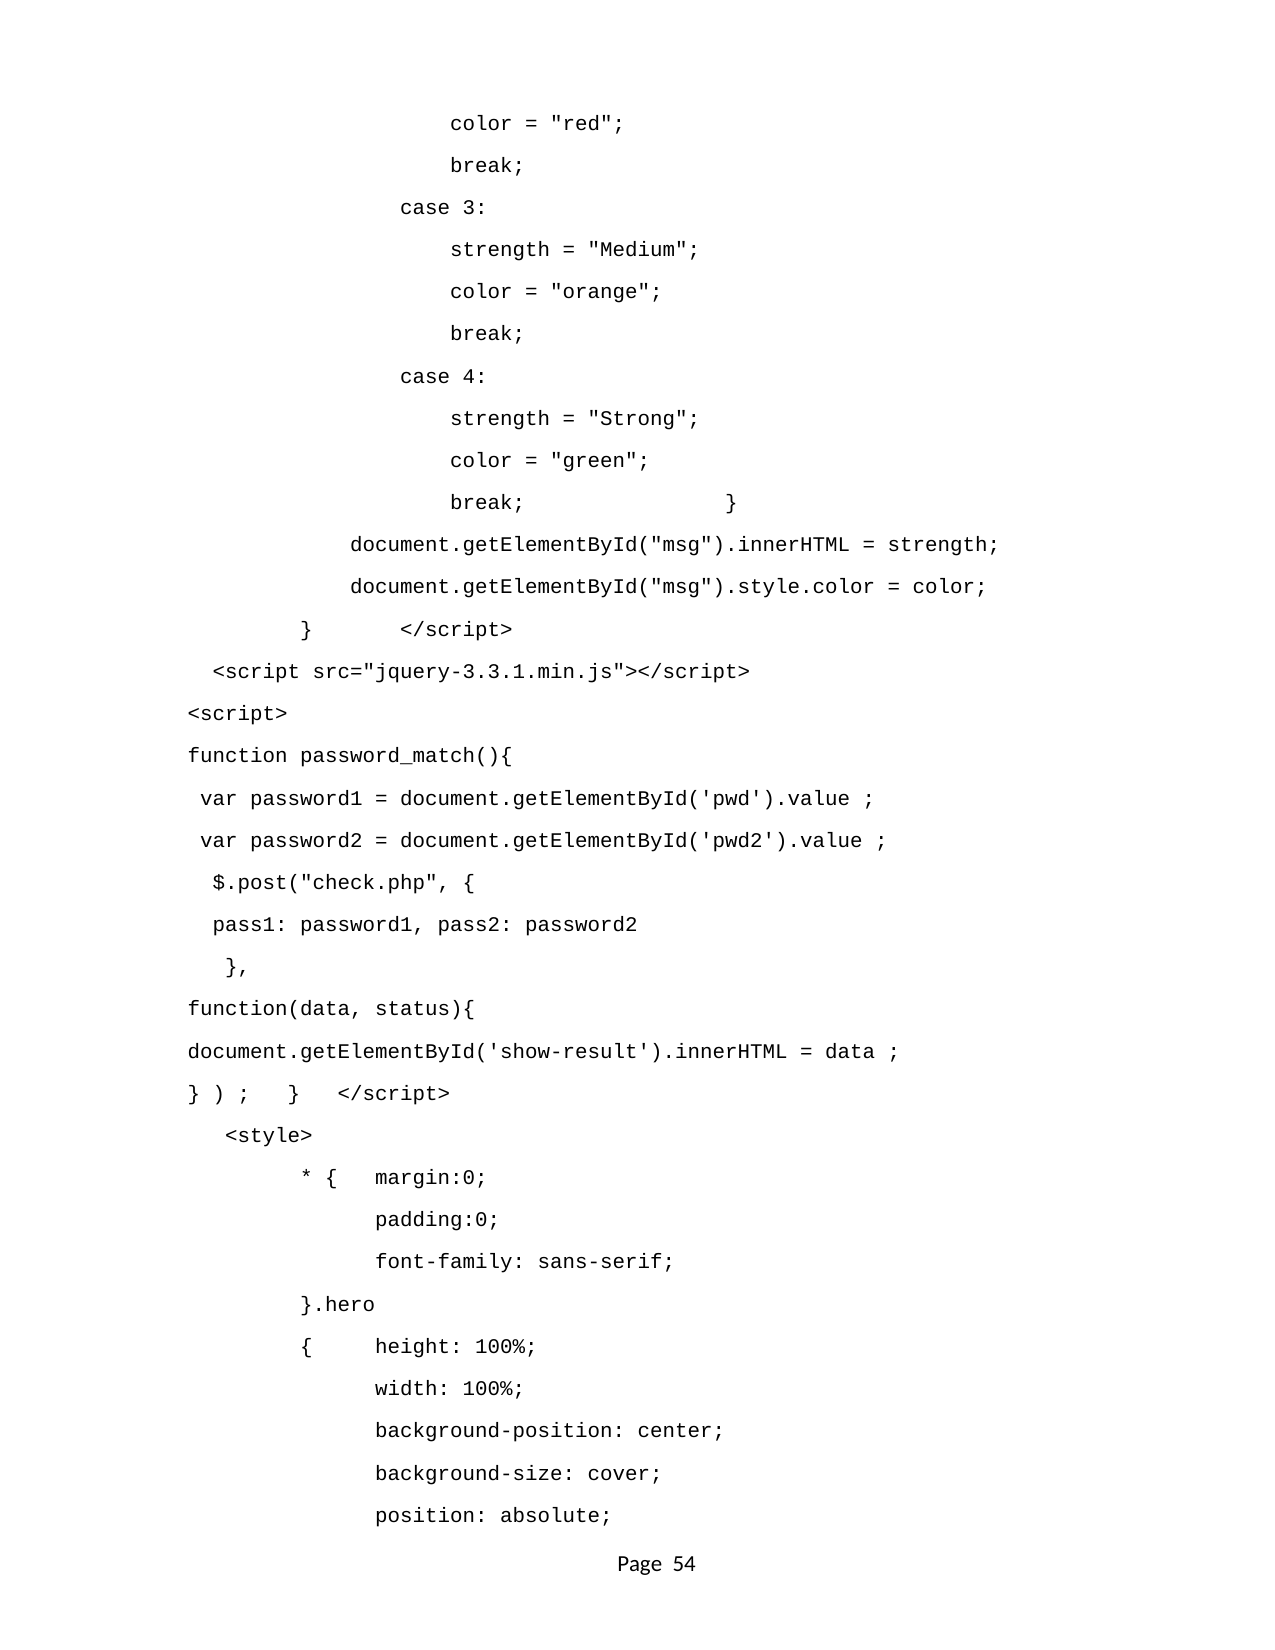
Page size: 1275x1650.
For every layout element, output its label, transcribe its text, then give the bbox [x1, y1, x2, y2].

text font-family: sans-serif; [150, 1252, 1162, 1275]
text function(data, status){ [150, 998, 1162, 1022]
text pass1: password1, pass2: password2 [150, 914, 1162, 938]
text case 3: [150, 197, 1162, 221]
text document.getElementById('show-result').innerHTML = data ; [150, 1041, 1162, 1064]
text background-position: center; [150, 1420, 1162, 1444]
text }, [150, 956, 1162, 980]
text background-size: cover; [150, 1462, 1162, 1486]
text var password1 = document.getElementById('pwd').value ; [150, 787, 1162, 811]
text strength = "Medium"; [150, 239, 1162, 263]
text strength = "Strong"; [150, 408, 1162, 431]
text document.getElementById("msg").style.color = color; [150, 577, 1162, 600]
text document.getElementById("msg").innerHTML = strength; [150, 534, 1162, 558]
text <script> [150, 703, 1162, 727]
text { height: 100%; [150, 1336, 1162, 1359]
text width: 100%; [150, 1378, 1162, 1402]
text padding:0; [150, 1209, 1162, 1233]
text } ) ; } </script> [150, 1083, 1162, 1106]
text function password_match(){ [150, 745, 1162, 769]
text var password2 = document.getElementById('pwd2').value ; [150, 830, 1162, 853]
text break; [150, 155, 1162, 178]
text case 4: [150, 366, 1162, 389]
text color = "green"; [150, 450, 1162, 474]
text $.post("check.php", { [150, 872, 1162, 896]
text <script src="jquery-3.3.1.min.js"></script> [150, 661, 1162, 684]
text }.hero [150, 1294, 1162, 1317]
text position: absolute; [150, 1505, 1162, 1528]
text break; } [150, 492, 1162, 516]
text color = "orange"; [150, 281, 1162, 305]
text * { margin:0; [150, 1167, 1162, 1191]
text } </script> [150, 619, 1162, 642]
text color = "red"; [150, 112, 1162, 136]
text <style> [150, 1125, 1162, 1149]
text break; [150, 323, 1162, 347]
